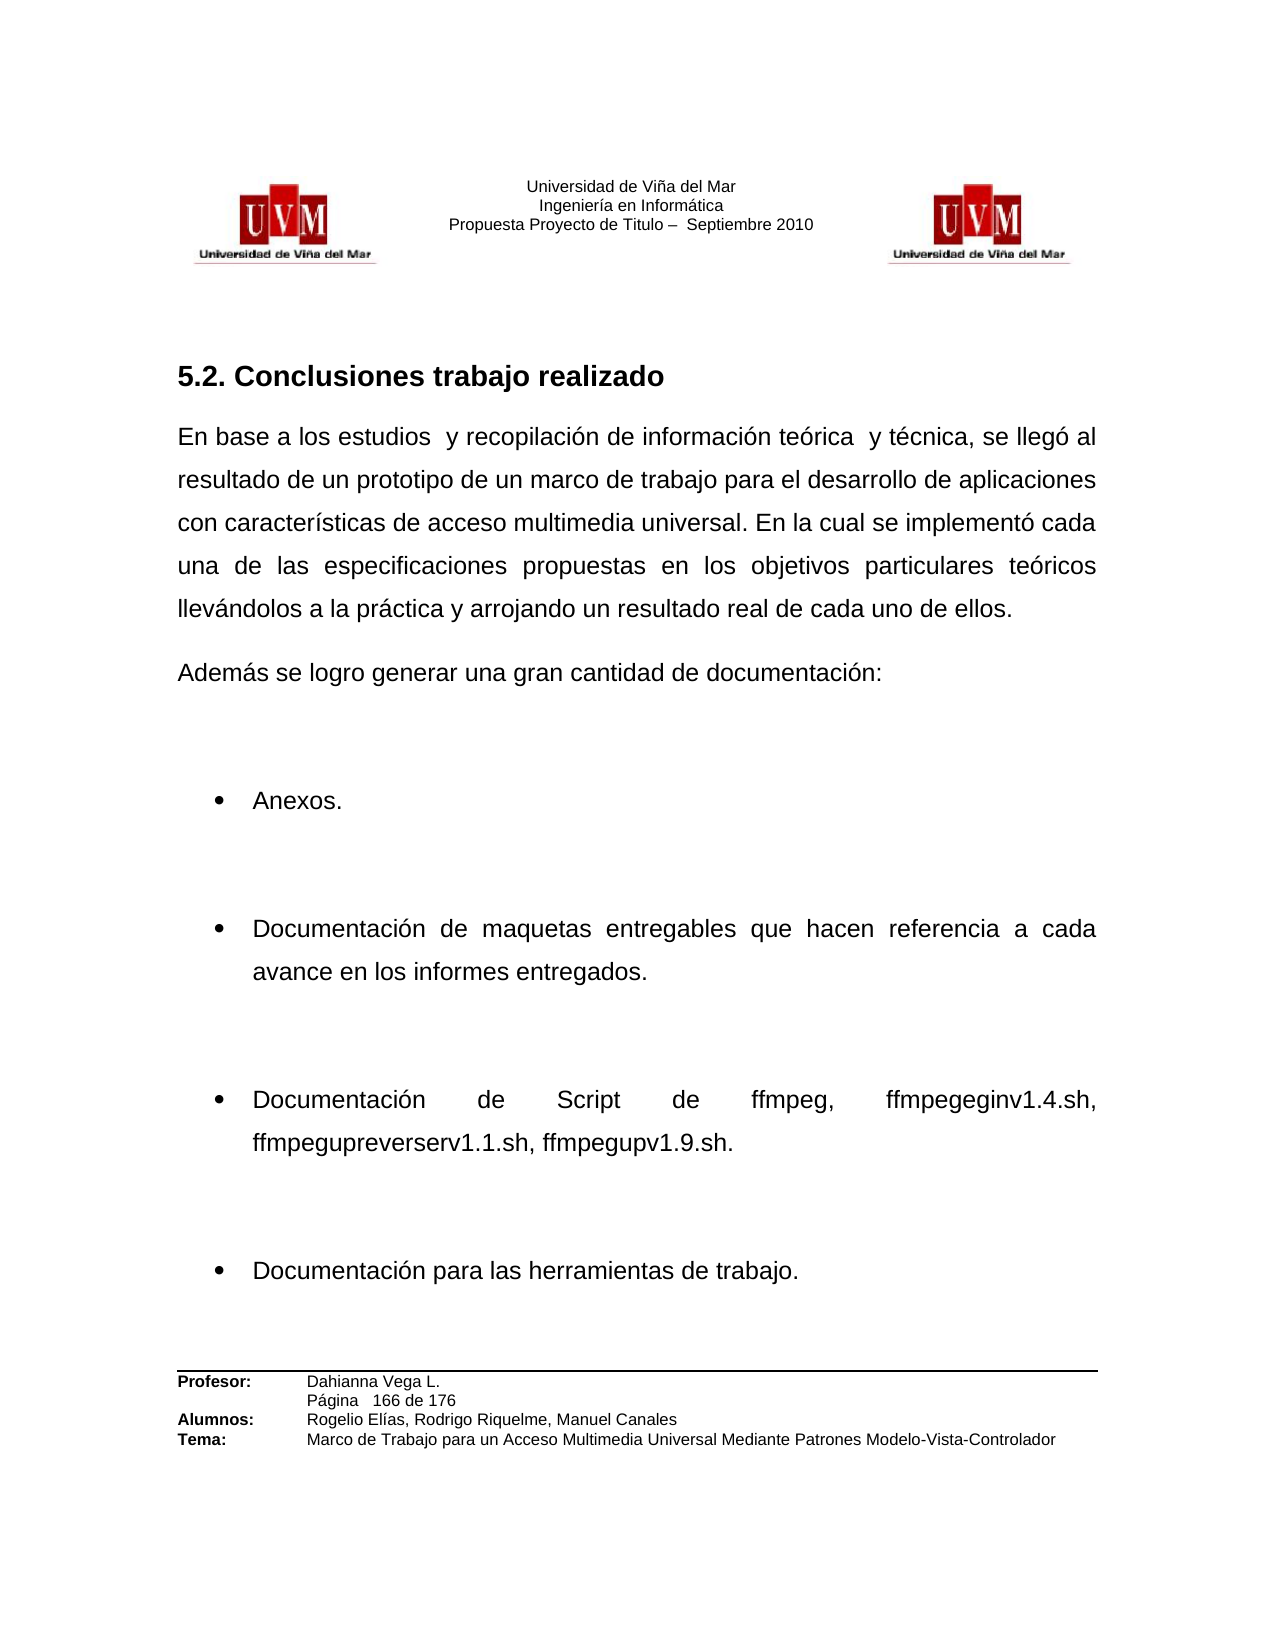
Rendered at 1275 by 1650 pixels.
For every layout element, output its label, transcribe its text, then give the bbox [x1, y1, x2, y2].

list Anexos. [215, 786, 1098, 815]
picture [177, 176, 390, 267]
list Documentación de Script de ffmpeg, ffmpegeginv1.4.sh, ffmpegupreverserv1.1.sh, ffmpegupv1.9.sh. [215, 1085, 1098, 1157]
picture [871, 176, 1084, 267]
list Documentación de maquetas entregables que hacen referencia a cada avance en los informes entregados. [215, 914, 1098, 986]
list Documentación para las herramientas de trabajo. [215, 1256, 1098, 1285]
text En base a los estudios y recopilación de información teórica y técnica, se llegó al resultado de un prototipo de un marco de trabajo para el desarrollo de aplicaciones con características de acceso multimedia universal. En la cual se implementó cada una de las especificaciones propuestas en los objetivos particulares teóricos llevándolos a la práctica y arrojando un resultado real de cada uno de ellos. [177, 422, 1098, 623]
subtitle 5.2. Conclusiones trabajo realizado [177, 359, 1098, 392]
text Además se logro generar una gran cantidad de documentación: [177, 658, 1098, 687]
